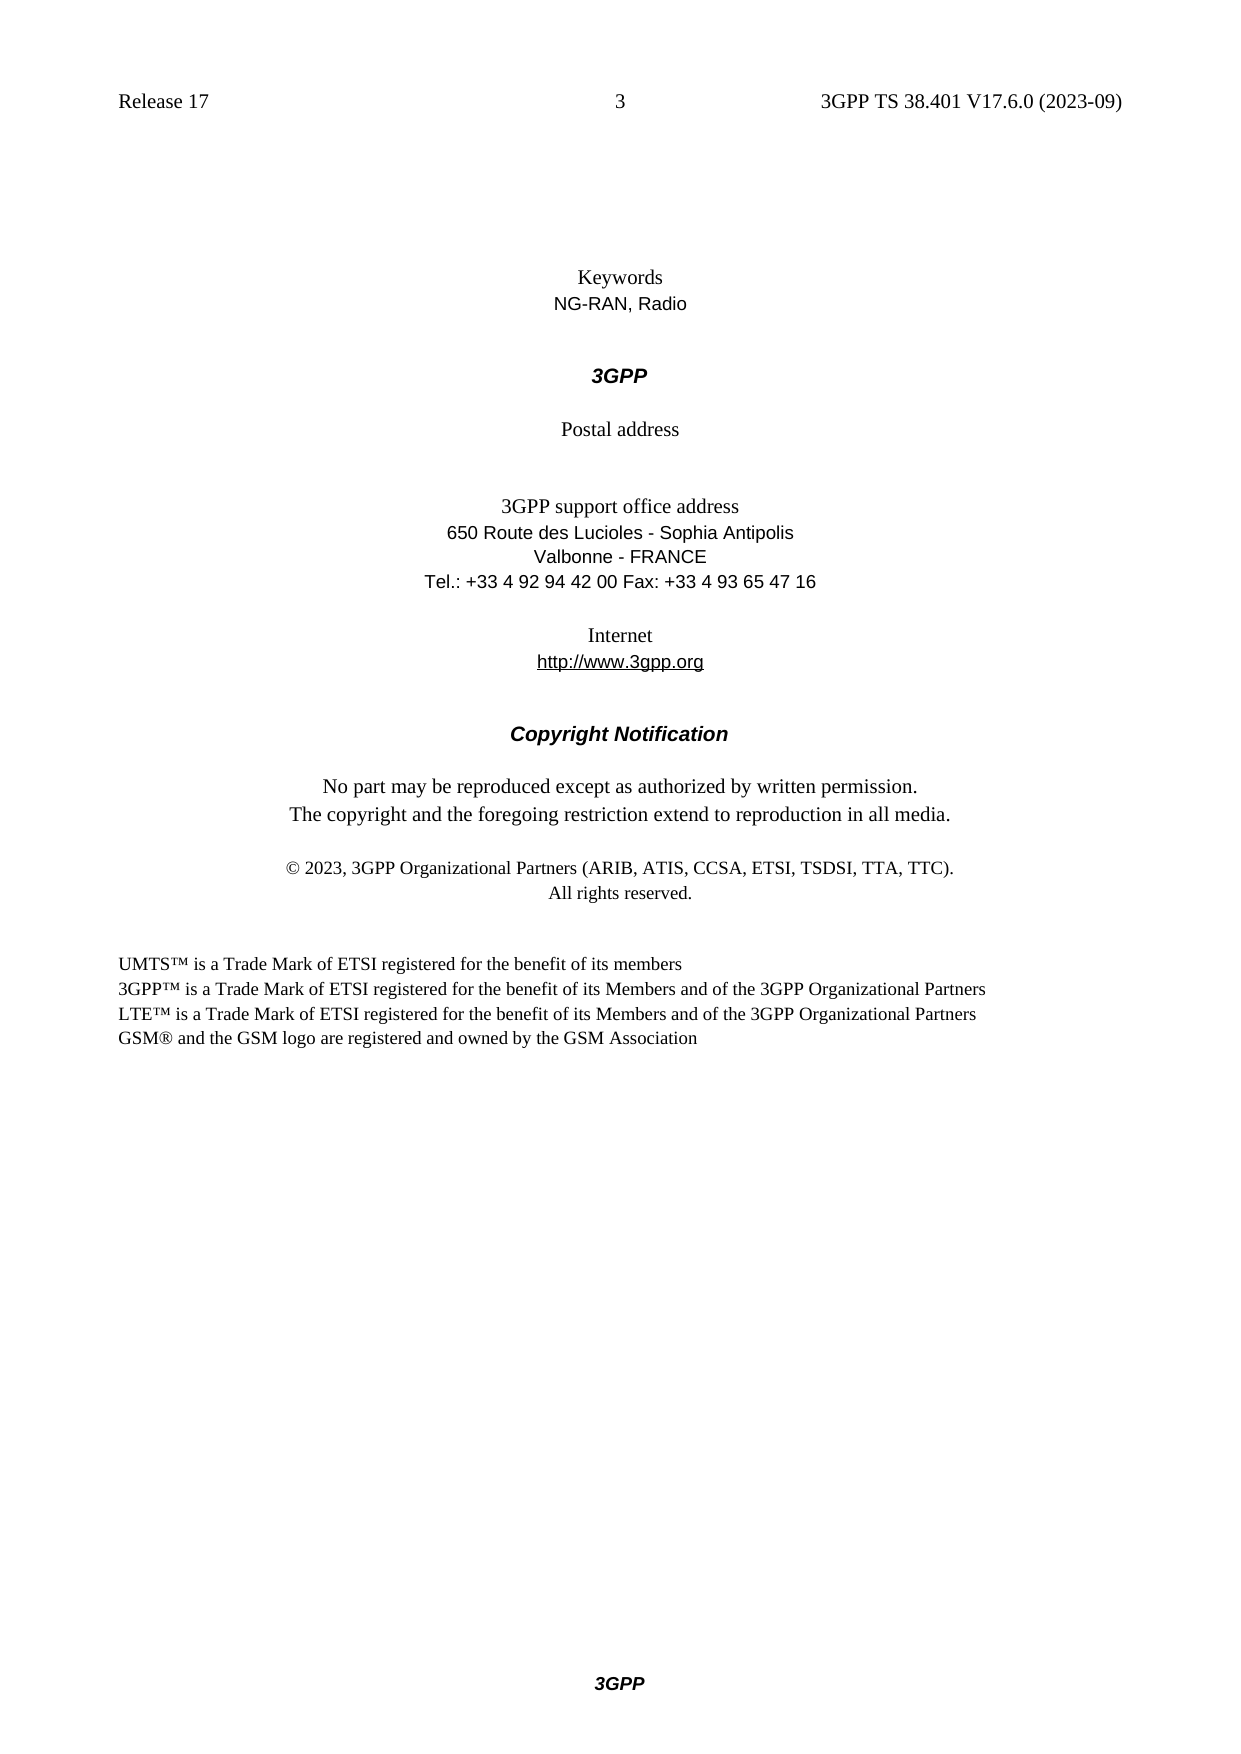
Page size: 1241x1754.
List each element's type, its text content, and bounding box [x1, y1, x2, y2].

text Tel.: +33 4 92 94 42 00 Fax: +33 4 93 65 47 16 [413, 571, 827, 593]
text GSM® and the GSM logo are registered and owned by the GSM Association [118, 1027, 1122, 1049]
text © 2023, 3GPP Organizational Partners (ARIB, ATIS, CCSA, ETSI, TSDSI, TTA, TTC). [118, 857, 1122, 878]
text UMTS™ is a Trade Mark of ETSI registered for the benefit of its members [118, 953, 1122, 974]
text Copyright Notification [118, 722, 1122, 746]
text Valbonne - FRANCE [413, 546, 827, 568]
text 3GPP [413, 364, 827, 388]
text Keywords [413, 265, 827, 289]
text Internet [413, 623, 827, 647]
text All rights reserved. [118, 882, 1122, 903]
text 650 Route des Lucioles - Sophia Antipolis [413, 521, 827, 543]
text http://www.3gpp.org [413, 651, 827, 672]
text Postal address [413, 416, 827, 441]
text No part may be reproduced except as authorized by written permission. The copyright and the foregoing restriction extend to reproduction in all media. [118, 774, 1122, 826]
text 3GPP™ is a Trade Mark of ETSI registered for the benefit of its Members and of the 3GPP Organizational Partners LTE™ is a Trade Mark of ETSI registered for the benefit of its Members and of the 3GPP Organizational Partners [118, 978, 1122, 1024]
text 3GPP support office address [413, 494, 827, 518]
text NG-RAN, Radio [413, 293, 827, 314]
